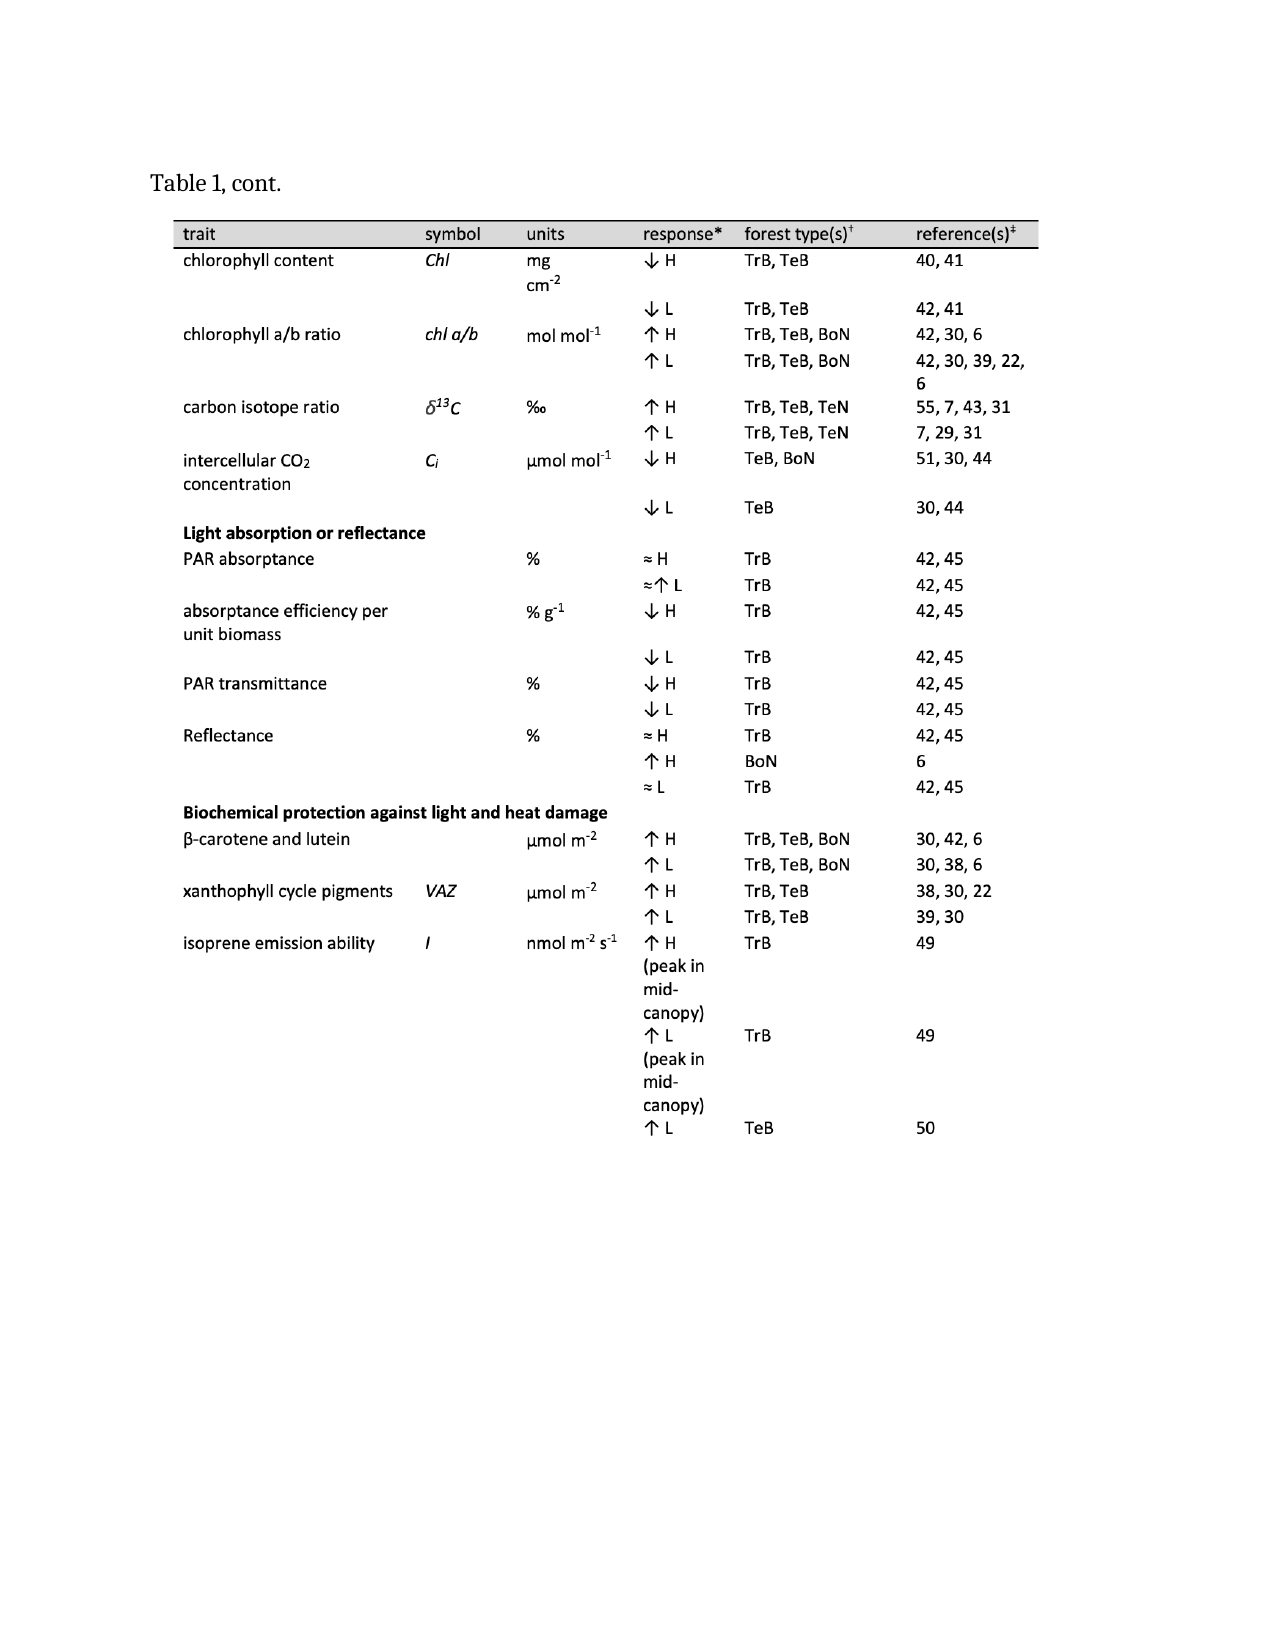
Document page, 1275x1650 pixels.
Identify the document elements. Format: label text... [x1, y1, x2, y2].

picture [168, 216, 1044, 1146]
text Table 1, cont. [150, 169, 1125, 197]
